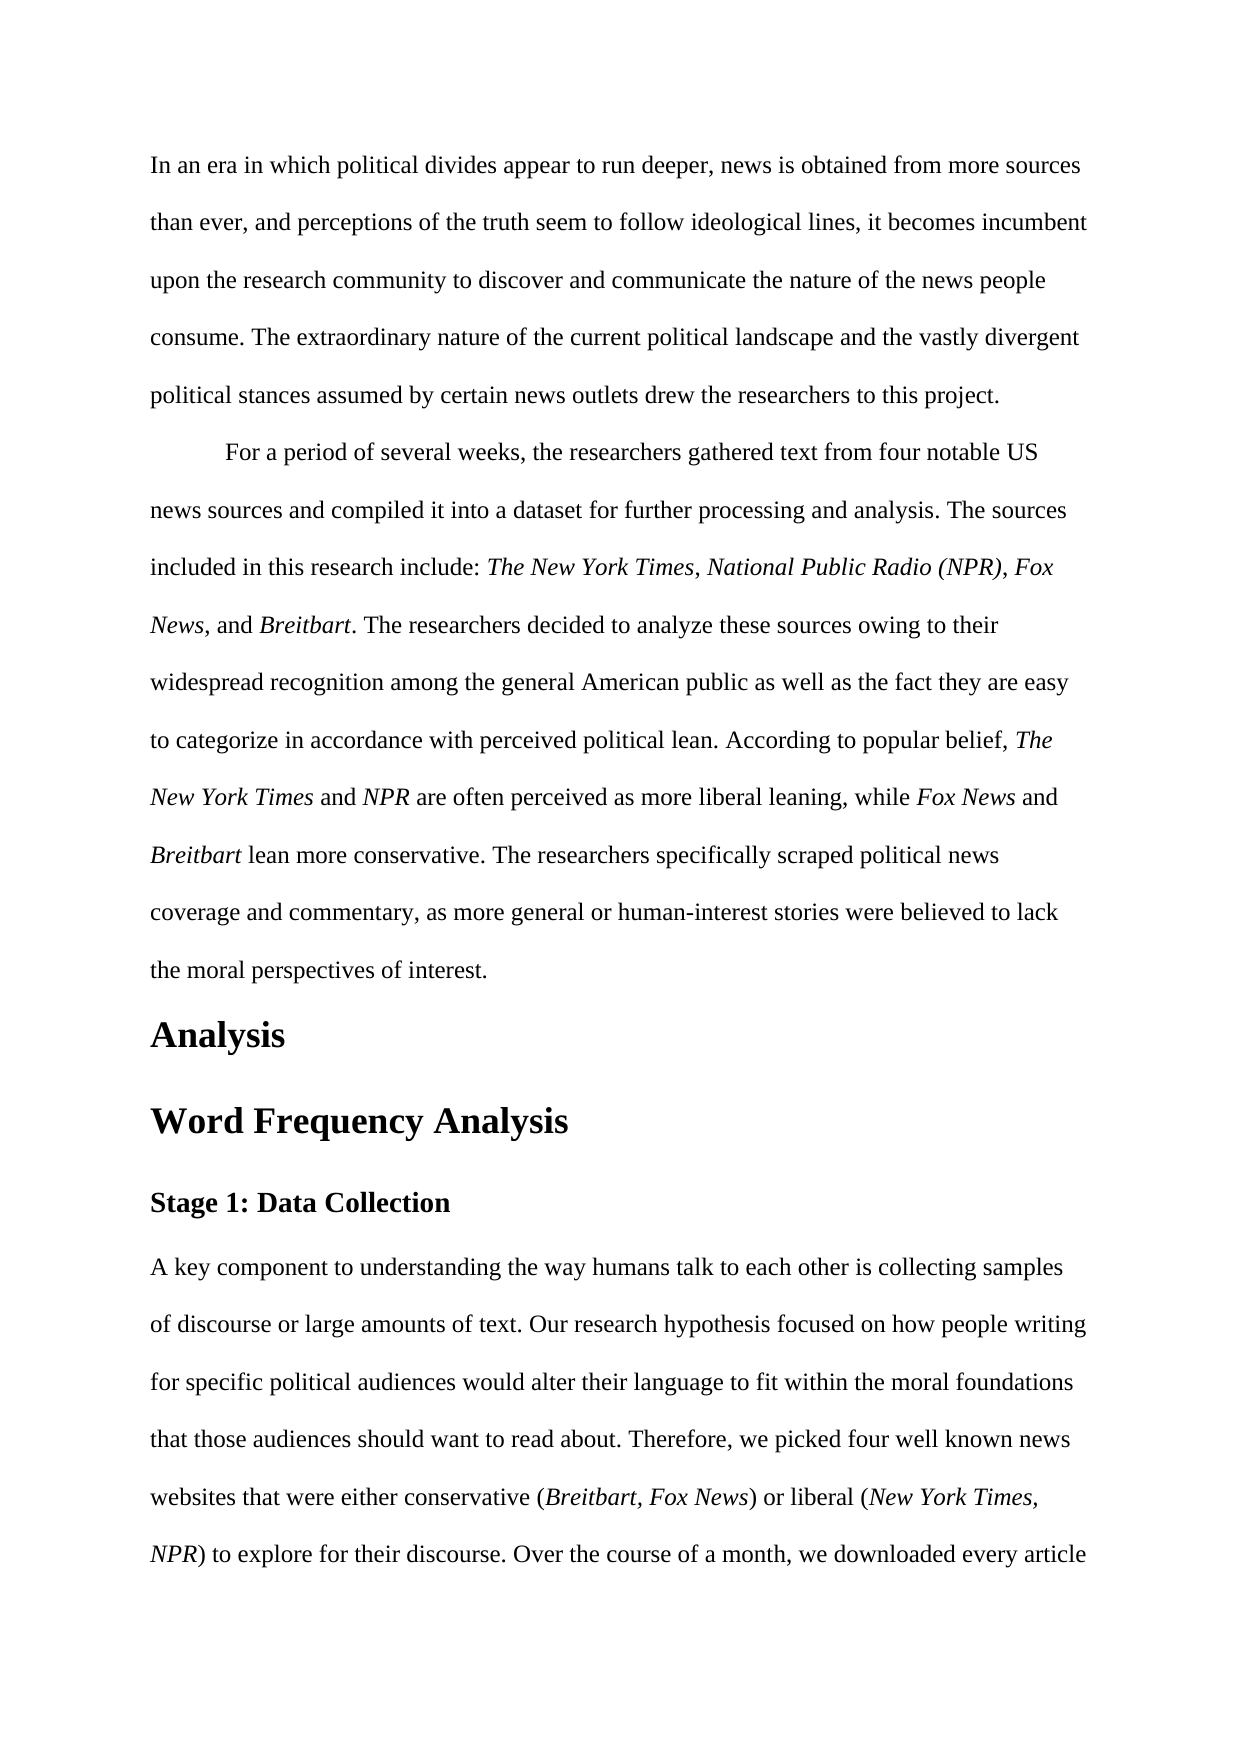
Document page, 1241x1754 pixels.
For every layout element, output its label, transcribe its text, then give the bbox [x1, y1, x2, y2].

text Stage 1: Data Collection [150, 1185, 1090, 1218]
text For a period of several weeks, the researchers gathered text from four notable US news sources and compiled it into a dataset for further processing and analysis. The sources included in this research include: The New York Times, National Public Radio (NPR), Fox News, and Breitbart. The researchers decided to analyze these sources owing to their widespread recognition among the general American public as well as the fact they are easy to categorize in accordance with perceived political lean. According to popular belief, The New York Times and NPR are often perceived as more liberal leaning, while Fox News and Breitbart lean more conservative. The researchers specifically scraped political news coverage and commentary, as more general or human-interest stories were believed to lack the moral perspectives of interest. [150, 437, 1090, 984]
text In an era in which political divides appear to run deeper, news is obtained from more sources than ever, and perceptions of the truth seem to follow ideological lines, it becomes incumbent upon the research community to discover and communicate the nature of the news people consume. The extraordinary nature of the current political landscape and the vastly divergent political stances assumed by certain news outlets drew the researchers to this project. [150, 150, 1090, 409]
text Word Frequency Analysis [150, 1099, 1090, 1142]
text Analysis [150, 1012, 1090, 1056]
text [150, 1252, 1090, 1568]
